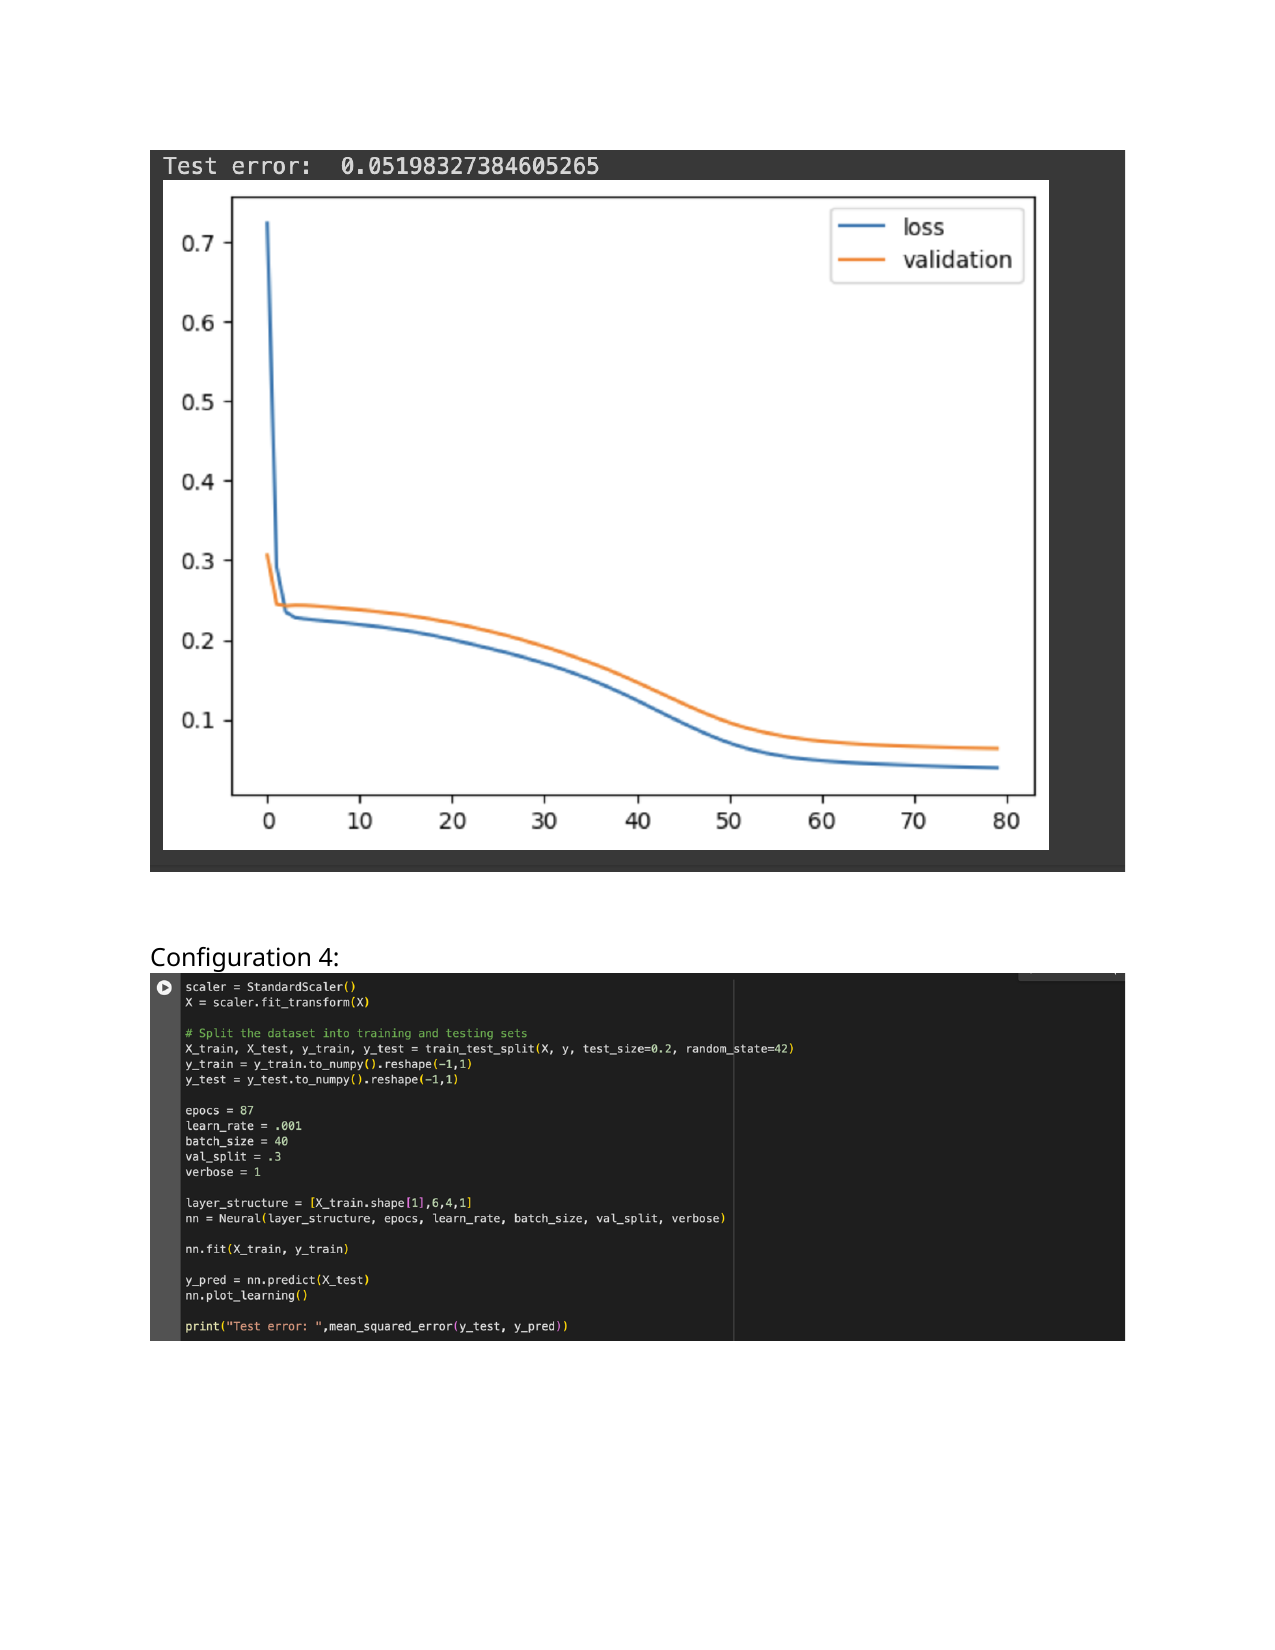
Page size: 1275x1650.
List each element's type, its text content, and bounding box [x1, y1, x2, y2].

picture [150, 973, 1125, 1341]
picture [150, 150, 1125, 872]
text Configuration 4: [150, 939, 1125, 973]
